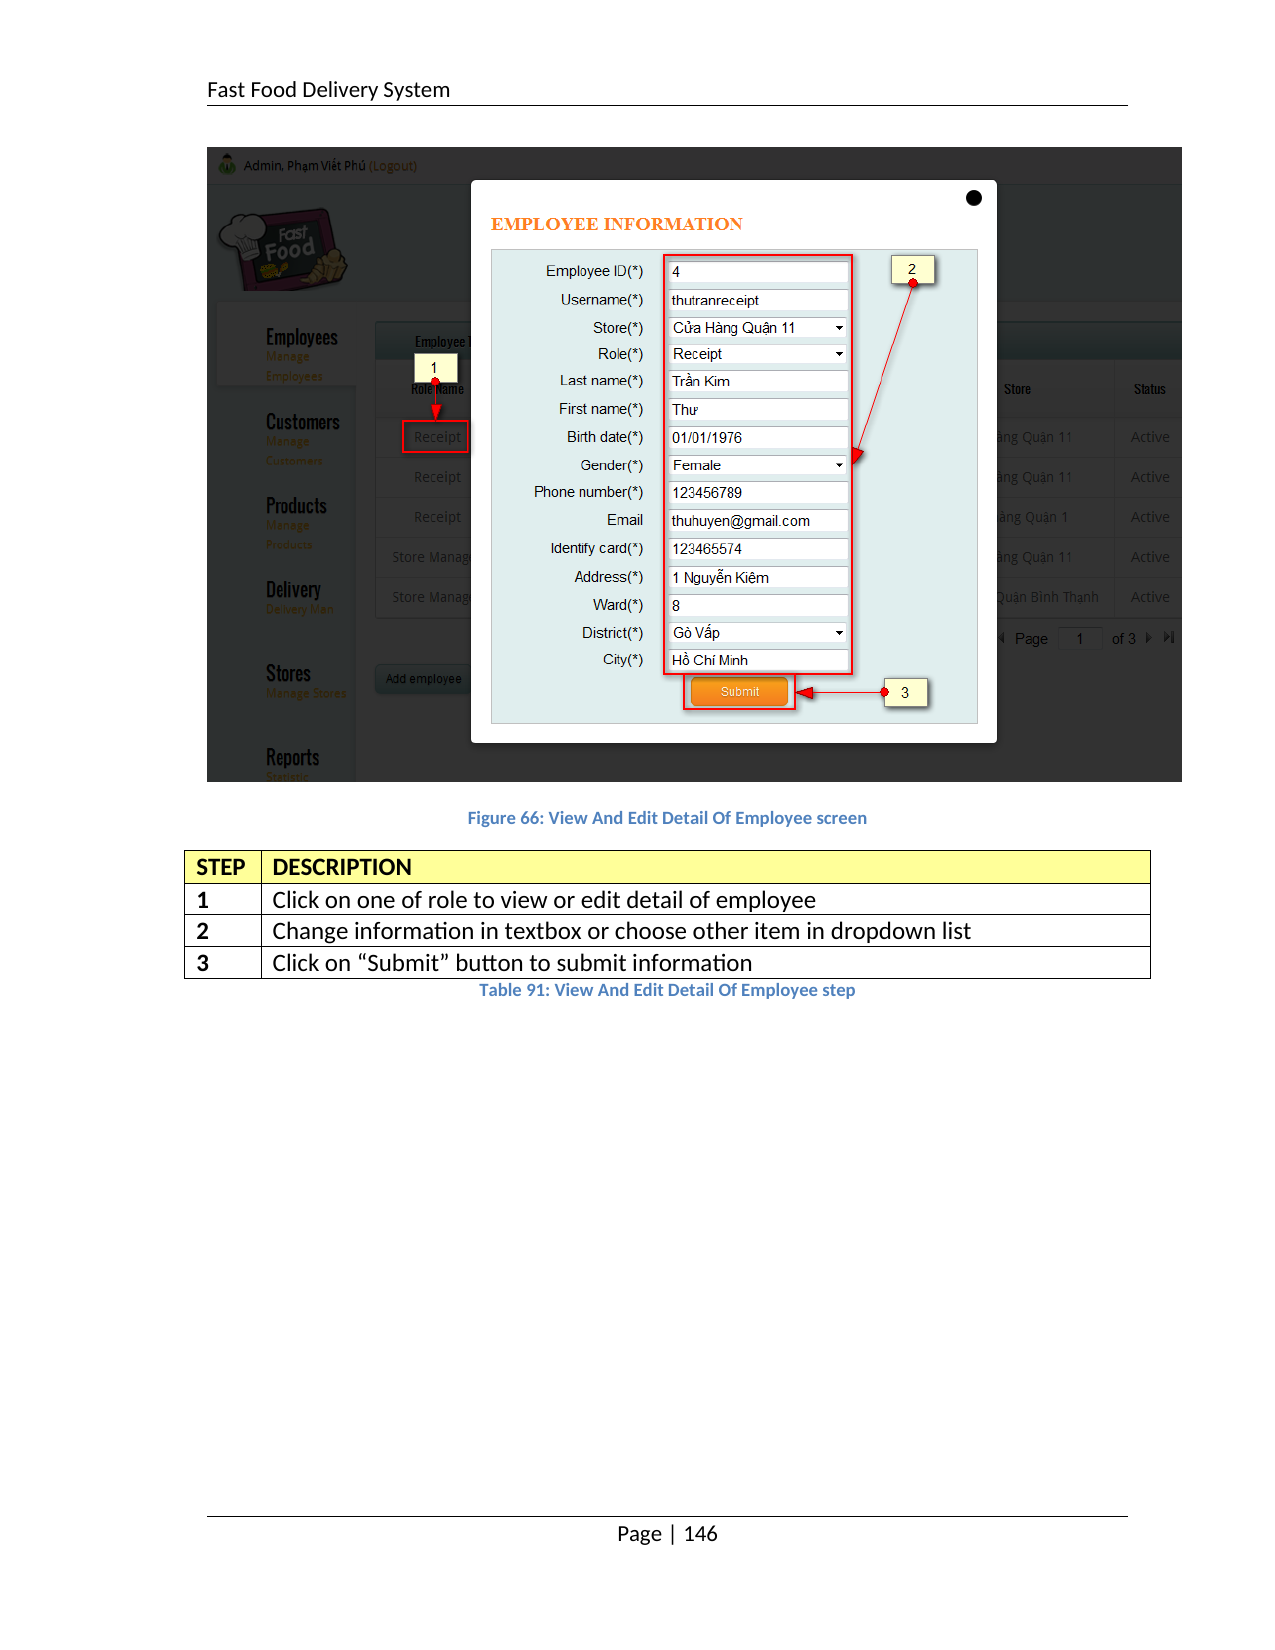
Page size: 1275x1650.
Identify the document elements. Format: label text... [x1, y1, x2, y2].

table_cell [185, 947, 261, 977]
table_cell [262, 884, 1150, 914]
text Table 91: View And Edit Detail Of Employee step [207, 979, 1128, 1001]
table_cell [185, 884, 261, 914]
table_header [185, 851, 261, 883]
picture [207, 147, 1182, 782]
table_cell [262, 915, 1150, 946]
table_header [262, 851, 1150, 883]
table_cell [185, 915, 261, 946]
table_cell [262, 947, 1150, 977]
